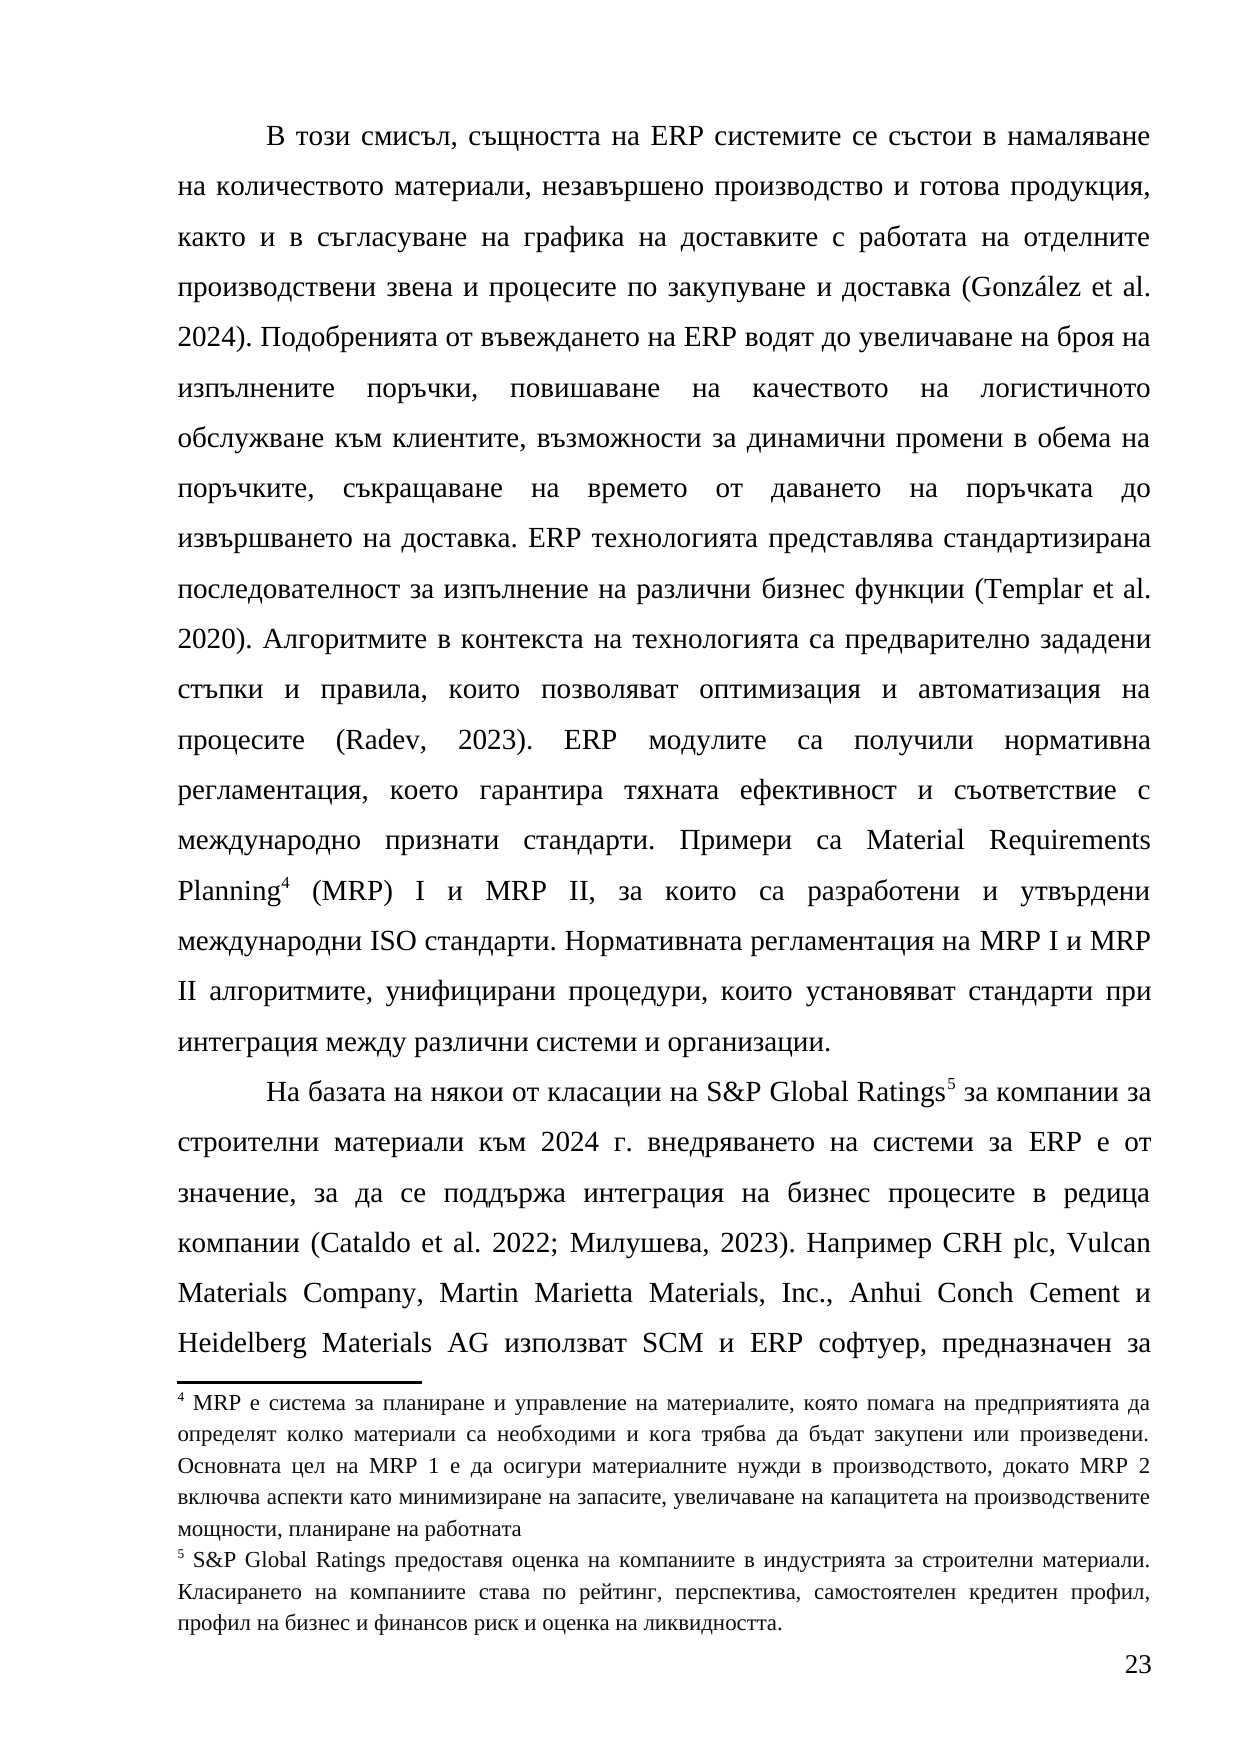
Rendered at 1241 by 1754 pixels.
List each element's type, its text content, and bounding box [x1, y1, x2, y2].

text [177, 1074, 1152, 1359]
text В този смисъл, същността на ERP системите се състои в намаляване на количеството материали, незавършено производство и готова продукция, както и в съгласуване на графика на доставките с работата на отделните производствени звена и процесите по закупуване и доставка (González et al. 2024). Подобренията от въвеждането на ERP водят до увеличаване на броя на изпълнените поръчки, повишаване на качеството на логистичното обслужване към клиентите, възможности за динамични промени в обема на поръчките, съкращаване на времето от даването на поръчката до извършването на доставка. ERP технологията представлява стандартизирана последователност за изпълнение на различни бизнес функции (Templar et al. 2020). Алгоритмите в контекста на технологията са предварително зададени стъпки и правила, които позволяват оптимизация и автоматизация на процесите (Radev, 2023). ERP модулите са получили нормативна регламентация, което гарантира тяхната ефективност и съответствие с международно признати стандарти. Примери са Material Requirements Planning (MRP) I и MRP II, за които са разработени и утвърдени международни ISO стандарти. Нормативната регламентация на MRP I и MRP II алгоритмите, унифицирани процедури, които установяват стандарти при интеграция между различни системи и организации. [177, 118, 1152, 1057]
